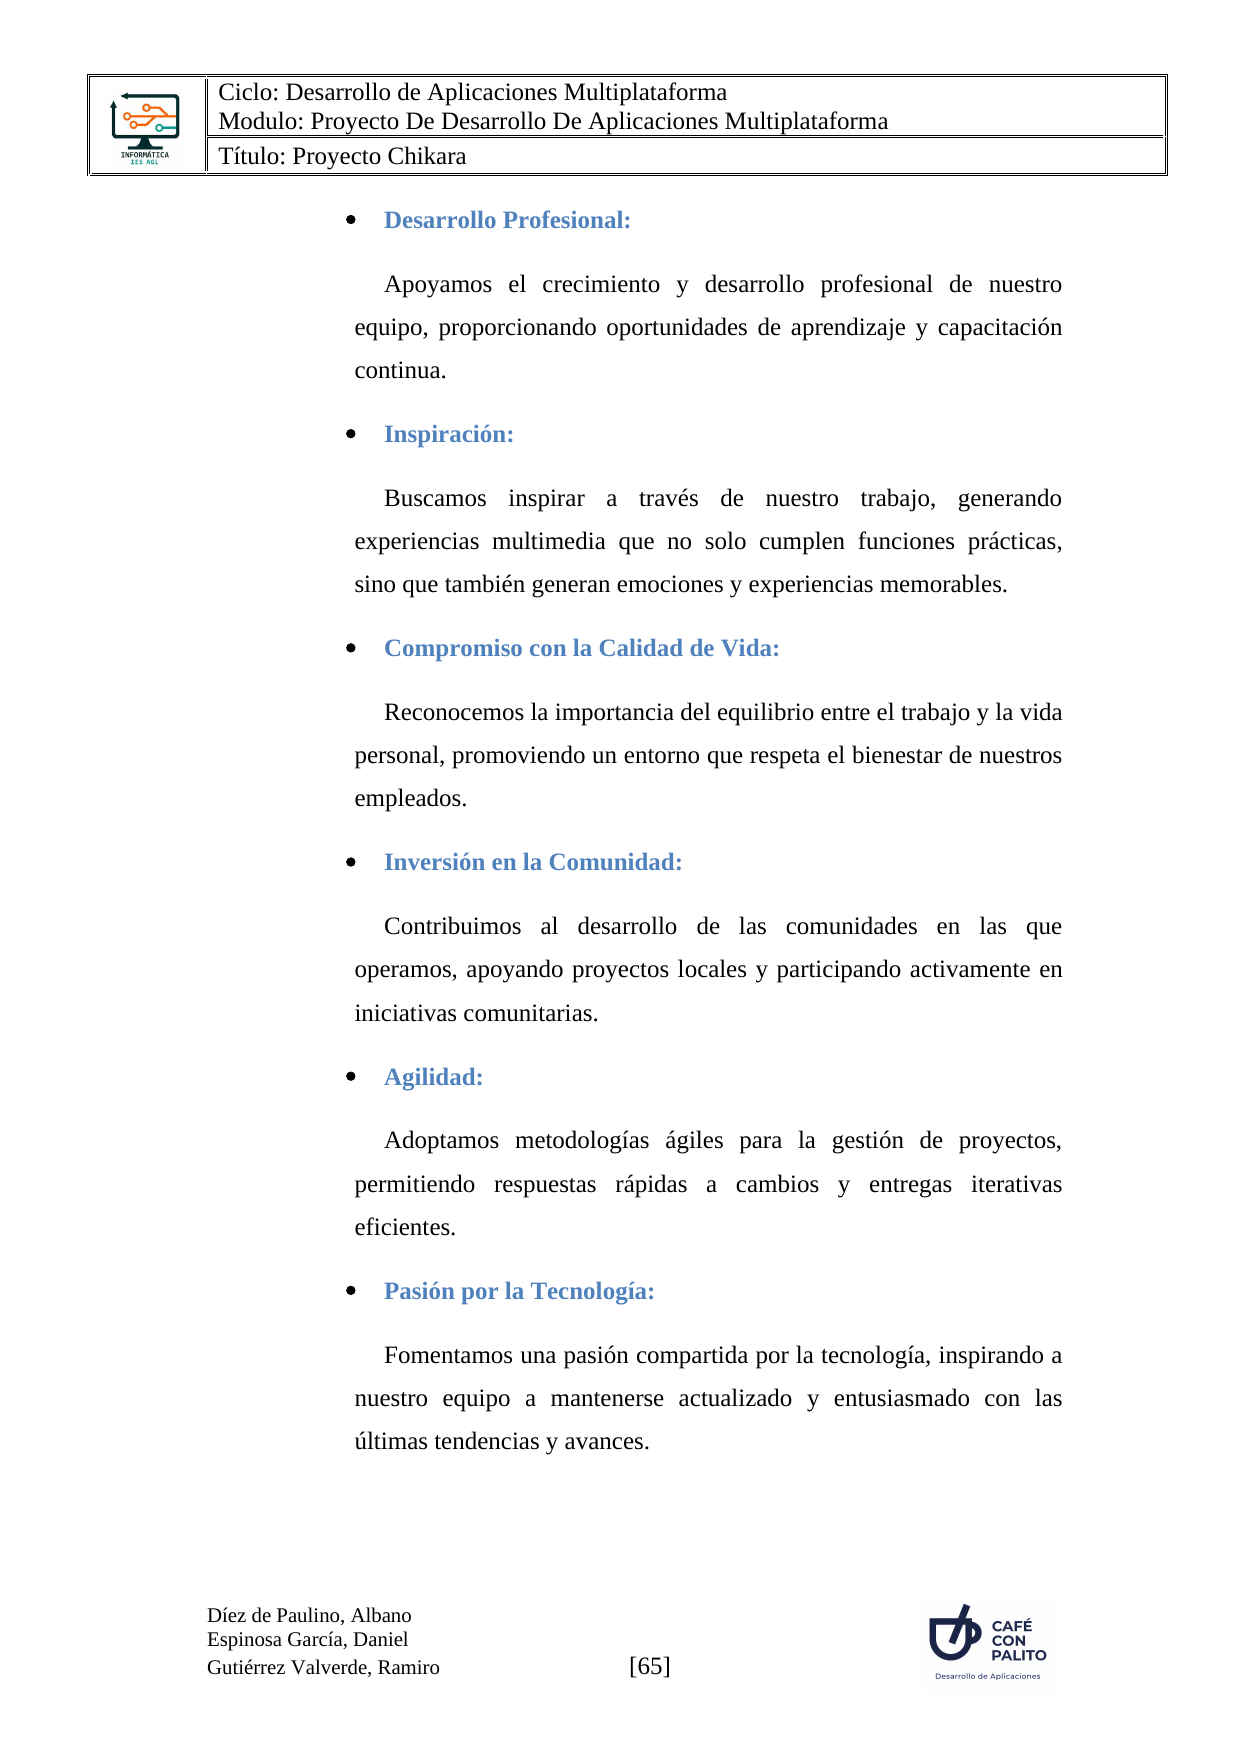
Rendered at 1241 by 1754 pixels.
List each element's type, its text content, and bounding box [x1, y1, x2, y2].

list Compromiso con la Calidad de Vida: [346, 633, 1063, 662]
text Buscamos inspirar a través de nuestro trabajo, generando experiencias multimedia que no solo cumplen funciones prácticas, sino que también generan emociones y experiencias memorables. [354, 483, 1063, 598]
text Contribuimos al desarrollo de las comunidades en las que operamos, apoyando proyectos locales y participando activamente en iniciativas comunitarias. [354, 911, 1063, 1026]
list Desarrollo Profesional: [346, 205, 1063, 234]
list Inversión en la Comunidad: [346, 847, 1063, 876]
text Fomentamos una pasión compartida por la tecnología, inspirando a nuestro equipo a mantenerse actualizado y entusiasmado con las últimas tendencias y avances. [354, 1340, 1063, 1455]
list Inspiración: [346, 419, 1063, 448]
list Pasión por la Tecnología: [346, 1276, 1063, 1304]
picture [921, 1595, 1058, 1695]
text Apoyamos el crecimiento y desarrollo profesional de nuestro equipo, proporcionando oportunidades de aprendizaje y capacitación continua. [354, 269, 1063, 384]
list Agilidad: [346, 1062, 1063, 1090]
picture [106, 87, 186, 168]
text Adoptamos metodologías ágiles para la gestión de proyectos, permitiendo respuestas rápidas a cambios y entregas iterativas eficientes. [354, 1126, 1063, 1241]
text Reconocemos la importancia del equilibrio entre el trabajo y la vida personal, promoviendo un entorno que respeta el bienestar de nuestros empleados. [354, 697, 1063, 812]
